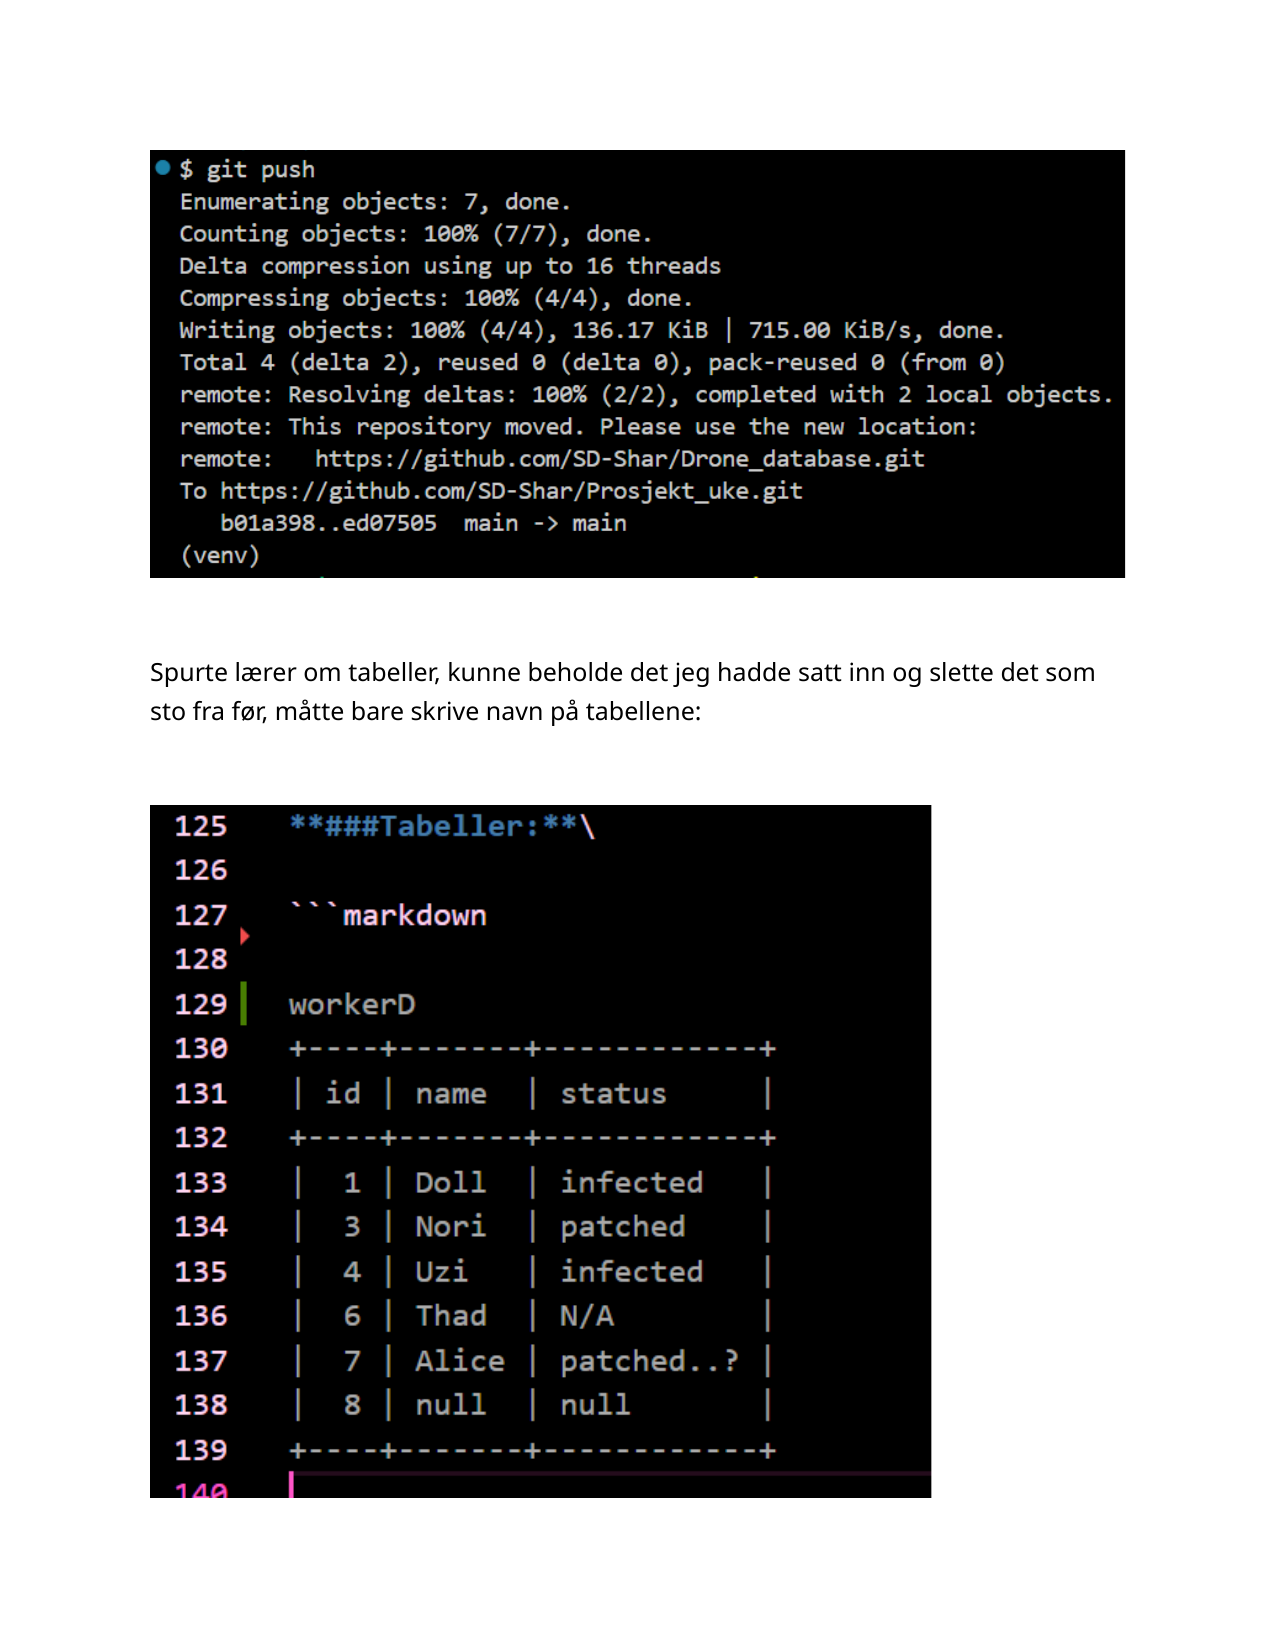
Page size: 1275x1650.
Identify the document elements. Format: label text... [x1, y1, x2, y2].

picture [150, 150, 1125, 578]
picture [150, 805, 932, 1498]
text Spurte lærer om tabeller, kunne beholde det jeg hadde satt inn og slette det som sto fra før, måtte bare skrive navn på tabellene: [150, 655, 1125, 728]
